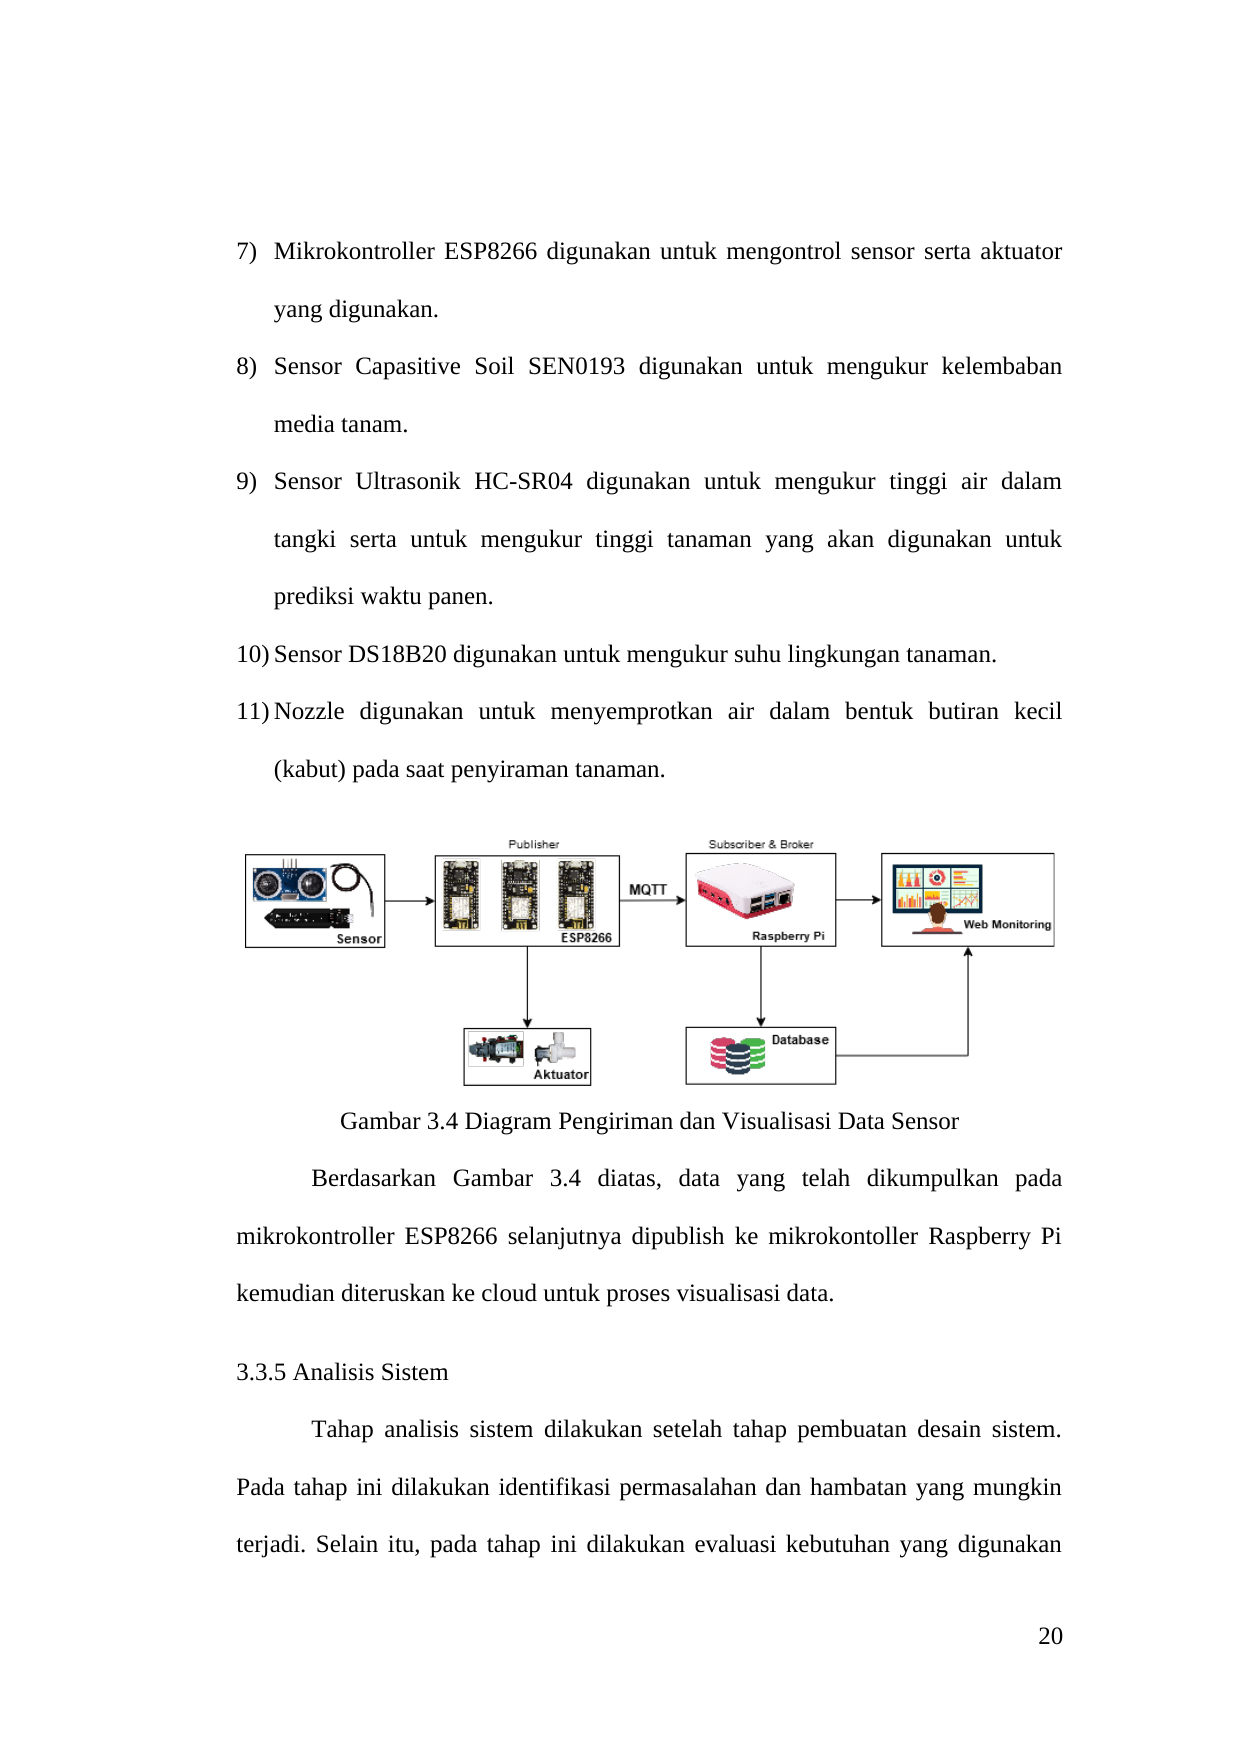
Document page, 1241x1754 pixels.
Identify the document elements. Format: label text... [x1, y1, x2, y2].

text Berdasarkan Gambar 3.4 diatas, data yang telah dikumpulkan pada mikrokontroller ESP8266 selanjutnya dipublish ke mikrokontoller Raspberry Pi kemudian diteruskan ke cloud untuk proses visualisasi data. [236, 1163, 1063, 1307]
picture [245, 832, 1055, 1086]
list Nozzle digunakan untuk menyemprotkan air dalam bentuk butiran kecil (kabut) pada saat penyiraman tanaman. [236, 696, 1063, 782]
subtitle 3.3.5 Analisis Sistem [236, 1357, 1063, 1386]
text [236, 1414, 1063, 1558]
list Mikrokontroller ESP8266 digunakan untuk mengontrol sensor serta aktuator yang digunakan. [236, 236, 1063, 322]
list Sensor Ultrasonik HC-SR04 digunakan untuk mengukur tinggi air dalam tangki serta untuk mengukur tinggi tanaman yang akan digunakan untuk prediksi waktu panen. [236, 466, 1063, 610]
list Sensor DS18B20 digunakan untuk mengukur suhu lingkungan tanaman. [236, 639, 1063, 667]
list Sensor Capasitive Soil SEN0193 digunakan untuk mengukur kelembaban media tanam. [236, 351, 1063, 437]
